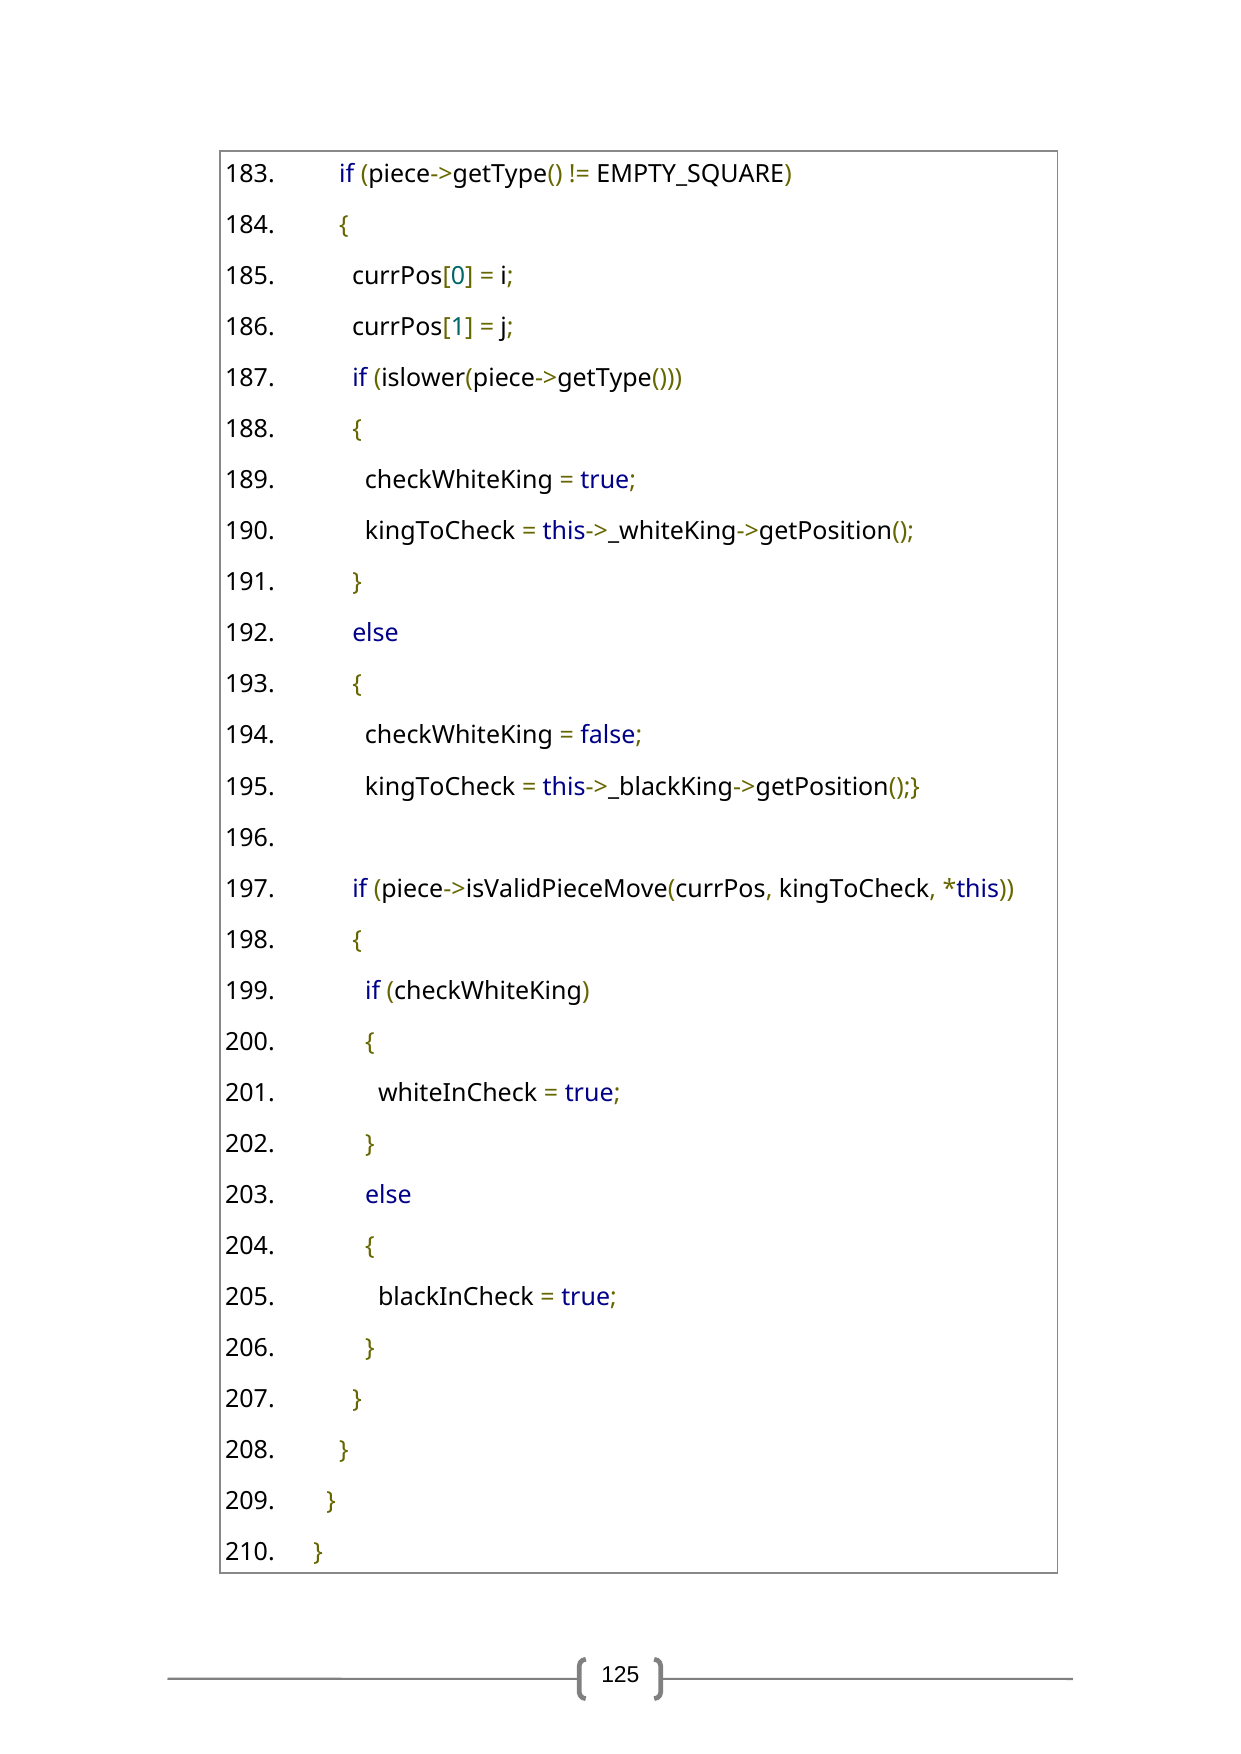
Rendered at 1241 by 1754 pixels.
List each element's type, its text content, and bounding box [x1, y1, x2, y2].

list { [221, 201, 1057, 241]
list blackInCheck = true; [221, 1273, 1057, 1313]
list kingToCheck = this->_blackKing->getPosition();} [221, 762, 1057, 802]
list } [221, 1375, 1057, 1415]
list if (checkWhiteKing) [221, 967, 1057, 1006]
list } [221, 1477, 1057, 1517]
list } [221, 1426, 1057, 1466]
list checkWhiteKing = true; [221, 456, 1057, 496]
list } [221, 558, 1057, 598]
list else [221, 1171, 1057, 1211]
list currPos[0] = i; [221, 252, 1057, 292]
list if (piece->getType() != EMPTY_SQUARE) [221, 152, 1057, 190]
list whiteInCheck = true; [221, 1069, 1057, 1108]
list { [221, 916, 1057, 955]
list } [221, 1120, 1057, 1159]
list } [221, 1528, 1057, 1572]
list { [221, 660, 1057, 700]
list currPos[1] = j; [221, 303, 1057, 343]
list if (islower(piece->getType())) [221, 354, 1057, 394]
list } [221, 1324, 1057, 1364]
list if (piece->isValidPieceMove(currPos, kingToCheck, *this)) [221, 864, 1057, 904]
list checkWhiteKing = false; [221, 711, 1057, 751]
list { [221, 1018, 1057, 1057]
list else [221, 609, 1057, 649]
list { [221, 1222, 1057, 1262]
list { [221, 405, 1057, 445]
list kingToCheck = this->_whiteKing->getPosition(); [221, 507, 1057, 547]
